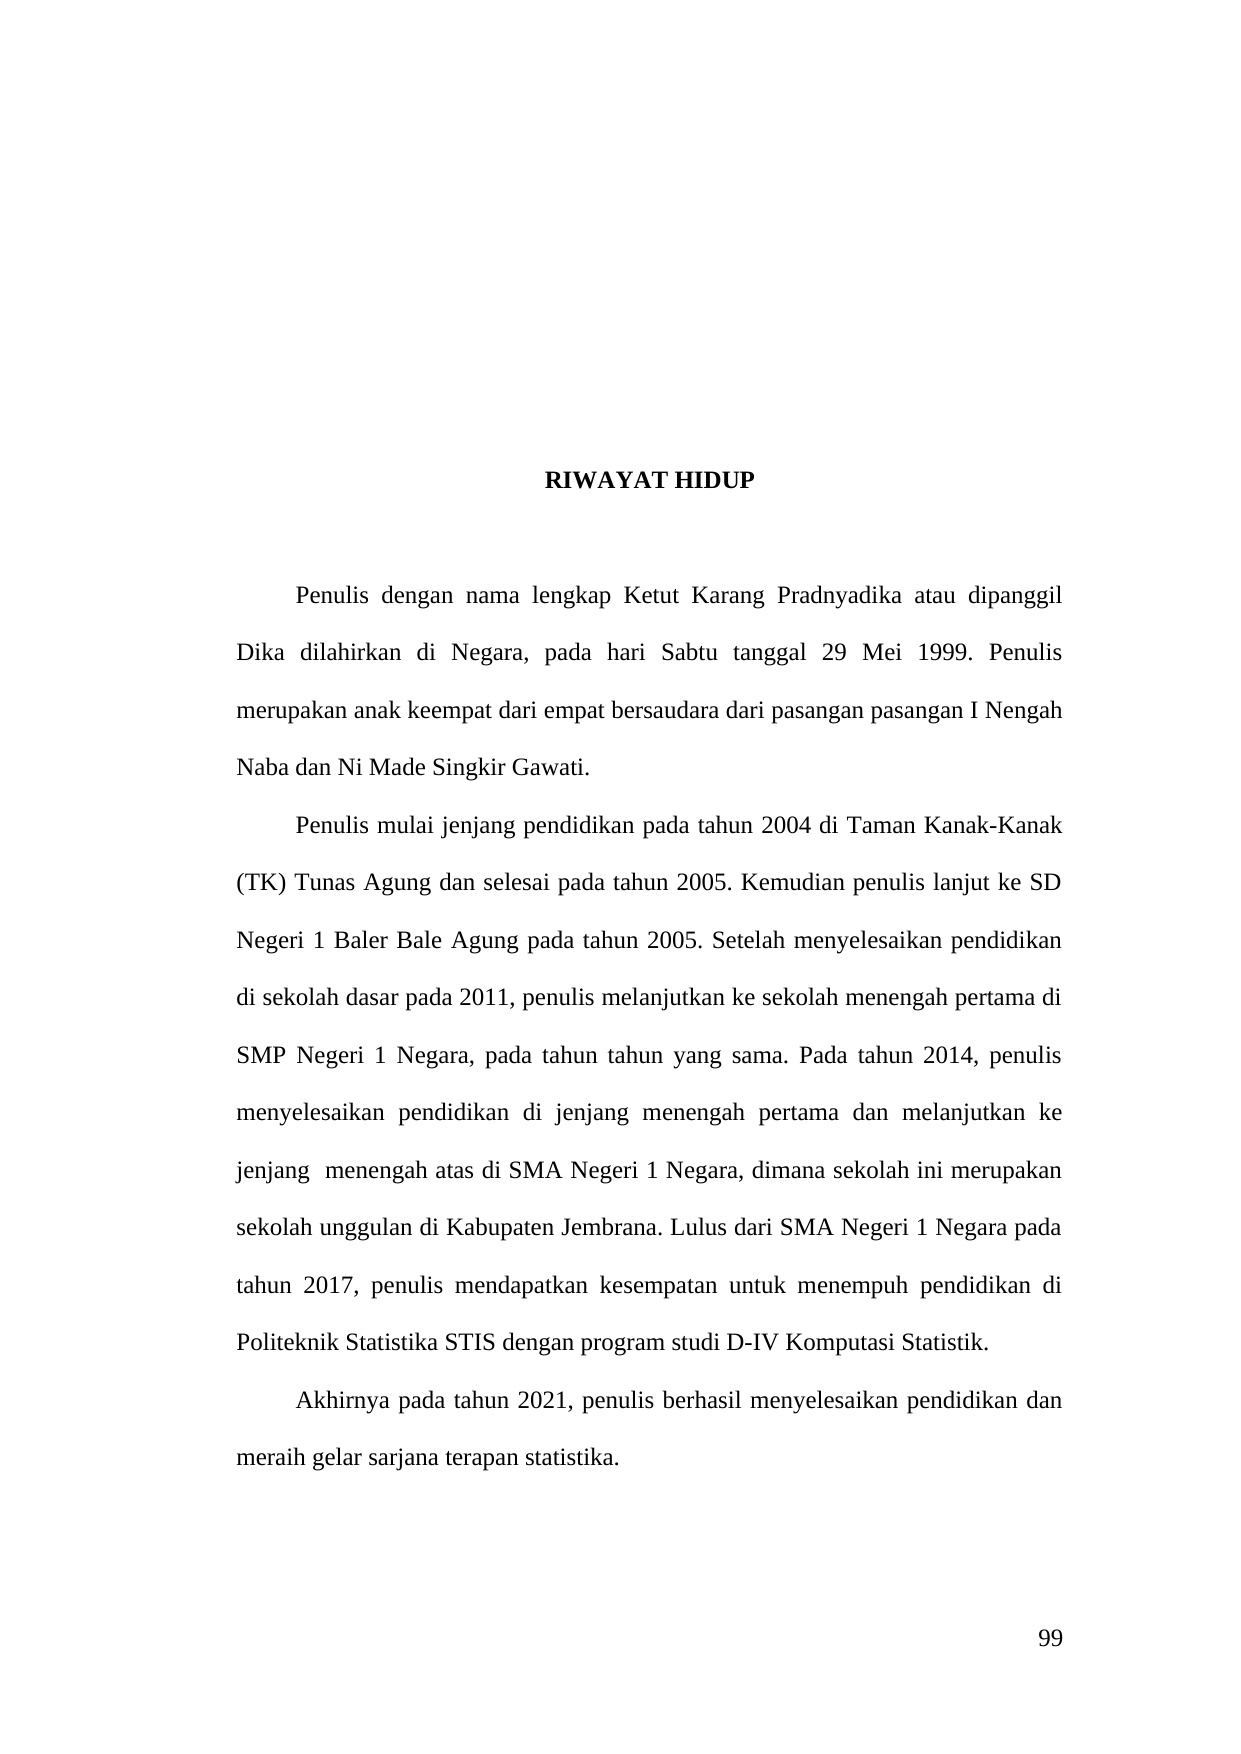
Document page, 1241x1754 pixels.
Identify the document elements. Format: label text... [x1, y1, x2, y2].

text Akhirnya pada tahun 2021, penulis berhasil menyelesaikan pendidikan dan meraih gelar sarjana terapan statistika. [236, 1385, 1063, 1471]
text Penulis dengan nama lengkap Ketut Karang Pradnyadika atau dipanggil Dika dilahirkan di Negara, pada hari Sabtu tanggal 29 Mei 1999. Penulis merupakan anak keempat dari empat bersaudara dari pasangan pasangan I Nengah Naba dan Ni Made Singkir Gawati. [236, 580, 1063, 781]
text RIWAYAT HIDUP [236, 465, 1063, 493]
text Penulis mulai jenjang pendidikan pada tahun 2004 di Taman Kanak-Kanak (TK) Tunas Agung dan selesai pada tahun 2005. Kemudian penulis lanjut ke SD Negeri 1 Baler Bale Agung pada tahun 2005. Setelah menyelesaikan pendidikan di sekolah dasar pada 2011, penulis melanjutkan ke sekolah menengah pertama di SMP Negeri 1 Negara, pada tahun tahun yang sama. Pada tahun 2014, penulis menyelesaikan pendidikan di jenjang menengah pertama dan melanjutkan ke jenjang menengah atas di SMA Negeri 1 Negara, dimana sekolah ini merupakan sekolah unggulan di Kabupaten Jembrana. Lulus dari SMA Negeri 1 Negara pada tahun 2017, penulis mendapatkan kesempatan untuk menempuh pendidikan di Politeknik Statistika STIS dengan program studi D-IV Komputasi Statistik. [236, 810, 1063, 1356]
